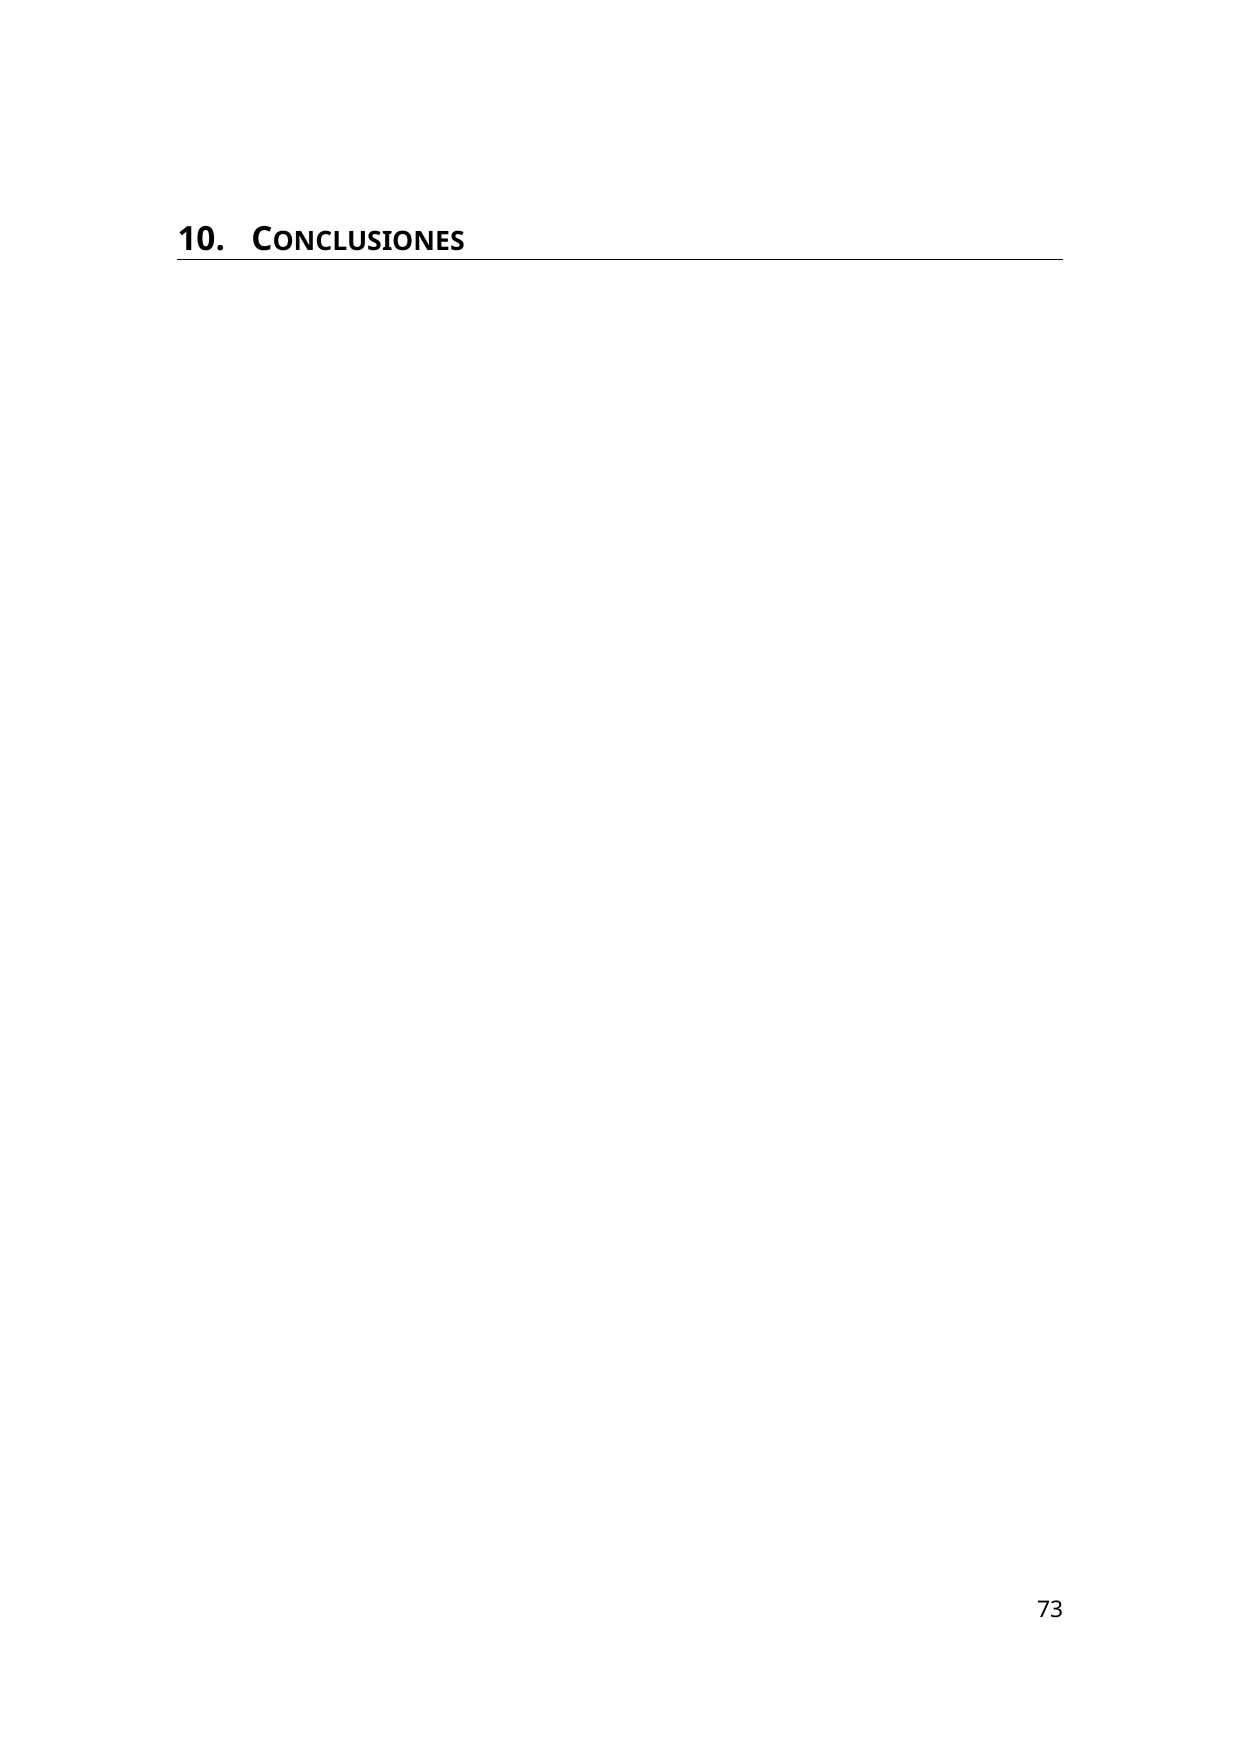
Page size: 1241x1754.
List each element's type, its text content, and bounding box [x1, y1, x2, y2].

subtitle Conclusiones [177, 215, 1063, 259]
